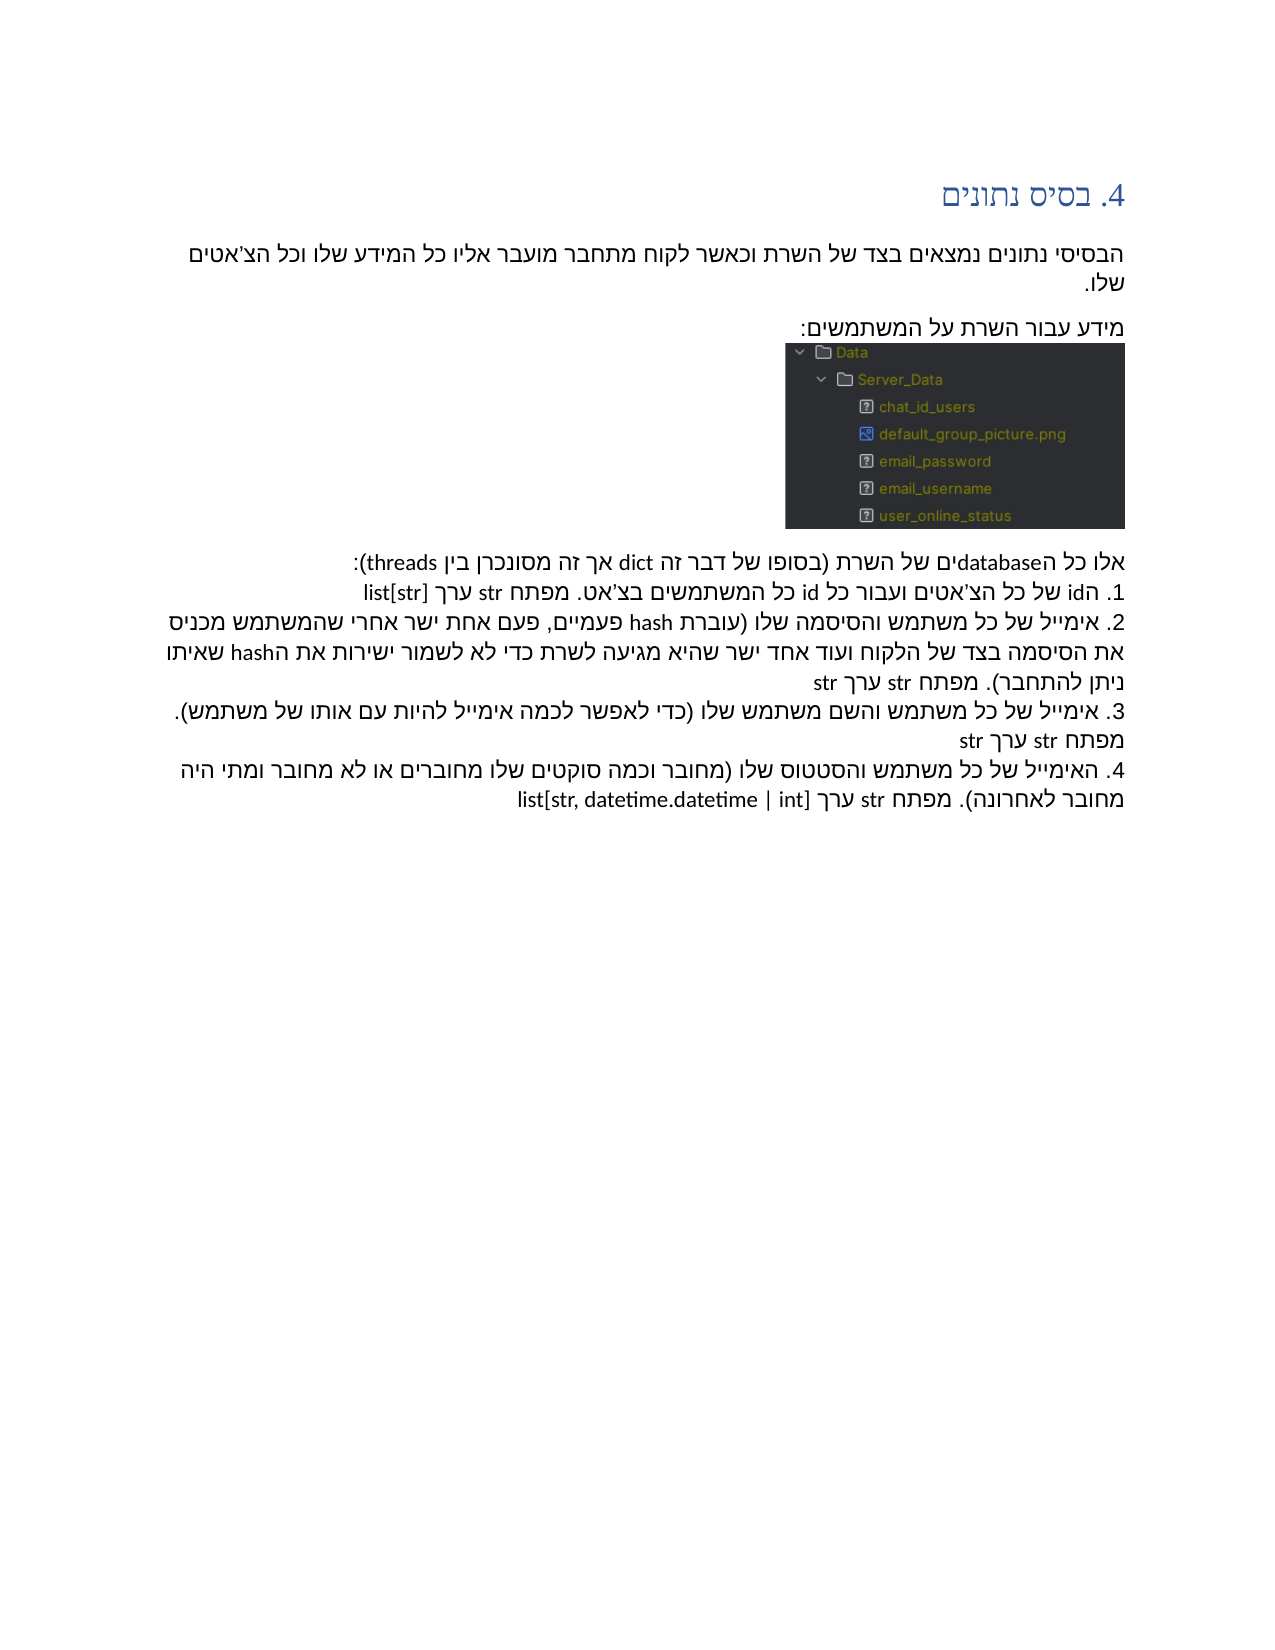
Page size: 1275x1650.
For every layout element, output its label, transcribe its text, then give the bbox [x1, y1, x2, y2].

text הבסיסי נתונים נמצאים בצד של השרת וכאשר לקוח מתחבר מועבר אליו כל המידע שלו וכל הצ’אטים שלו. [150, 241, 1125, 296]
picture [785, 343, 1125, 529]
text אלו כל הdatabaseים של השרת (בסופו של דבר זה dict אך זה מסונכרן בין threads): 1. הid של כל הצ’אטים ועבור כל id כל המשתמשים בצ’אט. מפתח str ערך list[str] 2. אימייל של כל משתמש והסיסמה שלו (עוברת hash פעמיים, פעם אחת ישר אחרי שהמשתמש מכניס את הסיסמה בצד של הלקוח ועוד אחד ישר שהיא מגיעה לשרת כדי לא לשמור ישירות את הhash שאיתו ניתן להתחבר). מפתח str ערך str 3. אימייל של כל משתמש והשם משתמש שלו (כדי לאפשר לכמה אימייל להיות עם אותו של משתמש). מפתח str ערך str 4. האימייל של כל משתמש והסטטוס שלו (מחובר וכמה סוקטים שלו מחוברים או לא מחובר ומתי היה מחובר לאחרונה). מפתח str ערך list[str, datetime.datetime | int] [150, 548, 1125, 813]
subtitle 4. בסיס נתונים [150, 175, 1125, 213]
